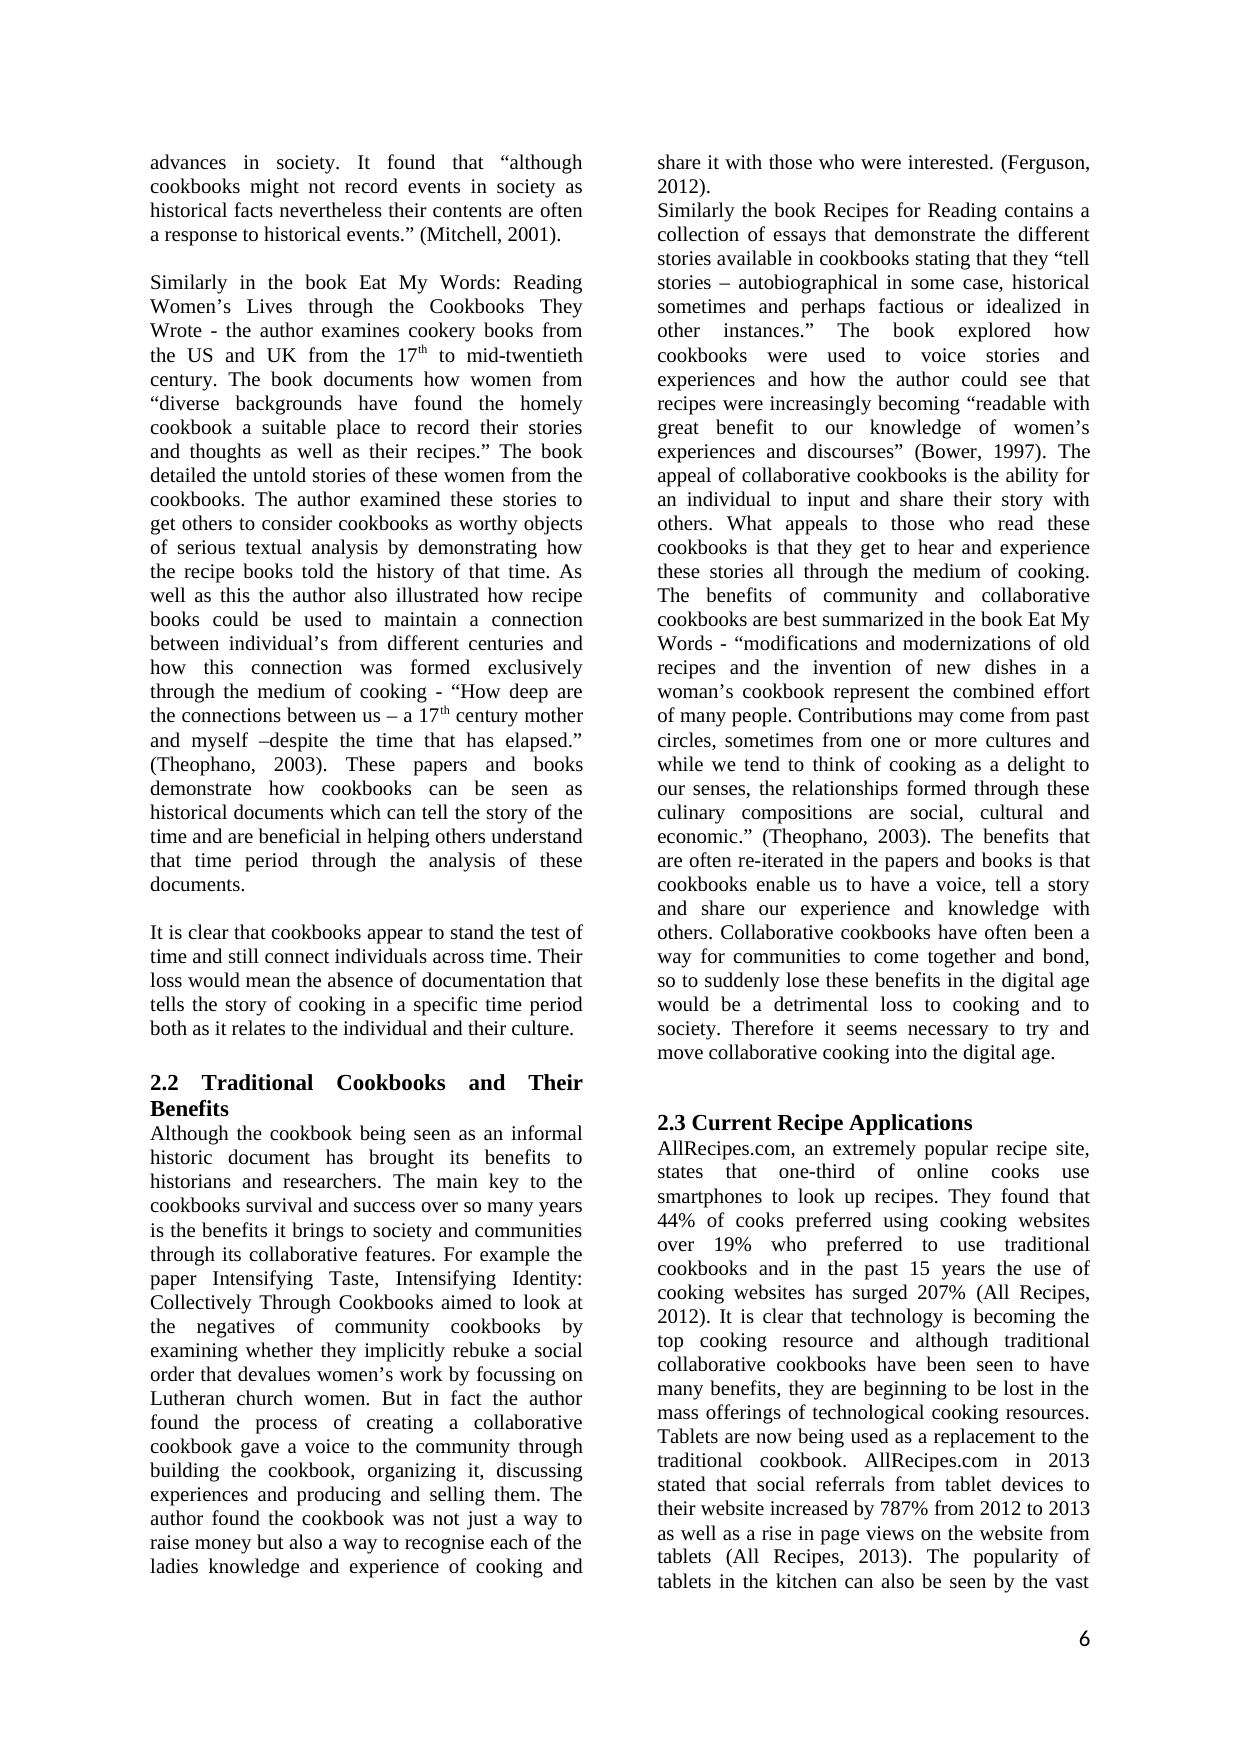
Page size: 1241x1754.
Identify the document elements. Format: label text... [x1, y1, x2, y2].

text Although the cookbook being seen as an informal historic document has brought its benefits to historians and researchers. The main key to the cookbooks survival and success over so many years is the benefits it brings to society and communities through its collaborative features. For example the paper Intensifying Taste, Intensifying Identity: Collectively Through Cookbooks aimed to look at the negatives of community cookbooks by examining whether they implicitly rebuke a social order that devalues women’s work by focussing on Lutheran church women. But in fact the author found the process of creating a collaborative cookbook gave a voice to the community through building the cookbook, organizing it, discussing experiences and producing and selling them. The author found the cookbook was not just a way to raise money but also a way to recognise each of the ladies knowledge and experience of cooking and share it with those who were interested. . [150, 1121, 583, 1578]
subtitle 2.2 Traditional Cookbooks and Their Benefits [150, 1068, 583, 1121]
text It is clear that cookbooks appear to stand the test of time and still connect individuals across time. Their loss would mean the absence of documentation that tells the story of cooking in a specific time period both as it relates to the individual and their culture. [150, 920, 583, 1040]
text Similarly in the book Eat My Words: Reading Women’s Lives through the Cookbooks They Wrote - the author examines cookery books from the US and UK from the 17th to mid-twentieth century. The book documents how women from “diverse backgrounds have found the homely cookbook a suitable place to record their stories and thoughts as well as their recipes.” The book detailed the untold stories of these women from the cookbooks. The author examined these stories to get others to consider cookbooks as worthy objects of serious textual analysis by demonstrating how the recipe books told the history of that time. As well as this the author also illustrated how recipe books could be used to maintain a connection between individual’s from different centuries and how this connection was formed exclusively through the medium of cooking - “How deep are the connections between us – a 17th century mother and myself –despite the time that has elapsed.” . These papers and books demonstrate how cookbooks can be seen as historical documents which can tell the story of the time and are beneficial in helping others understand that time period through the analysis of these documents. [150, 270, 583, 896]
text Similarly the book Recipes for Reading contains a collection of essays that demonstrate the different stories available in cookbooks stating that they “tell stories – autobiographical in some case, historical sometimes and perhaps factious or idealized in other instances.” The book explored how cookbooks were used to voice stories and experiences and how the author could see that recipes were increasingly becoming “readable with great benefit to our knowledge of women’s experiences and discourses” . The appeal of collaborative cookbooks is the ability for an individual to input and share their story with others. What appeals to those who read these cookbooks is that they get to hear and experience these stories all through the medium of cooking. The benefits of community and collaborative cookbooks are best summarized in the book Eat My Words - “modifications and modernizations of old recipes and the invention of new dishes in a woman’s cookbook represent the combined effort of many people. Contributions may come from past circles, sometimes from one or more cultures and while we tend to think of cooking as a delight to our senses, the relationships formed through these culinary compositions are social, cultural and economic.” . The benefits that are often re-iterated in the papers and books is that cookbooks enable us to have a voice, tell a story and share our experience and knowledge with others. Collaborative cookbooks have often been a way for communities to come together and bond, so to suddenly lose these benefits in the digital age would be a detrimental loss to cooking and to society. Therefore it seems necessary to try and move collaborative cooking into the digital age. [657, 198, 1090, 1064]
subtitle 2.3 Current Recipe Applications [657, 1109, 1090, 1135]
